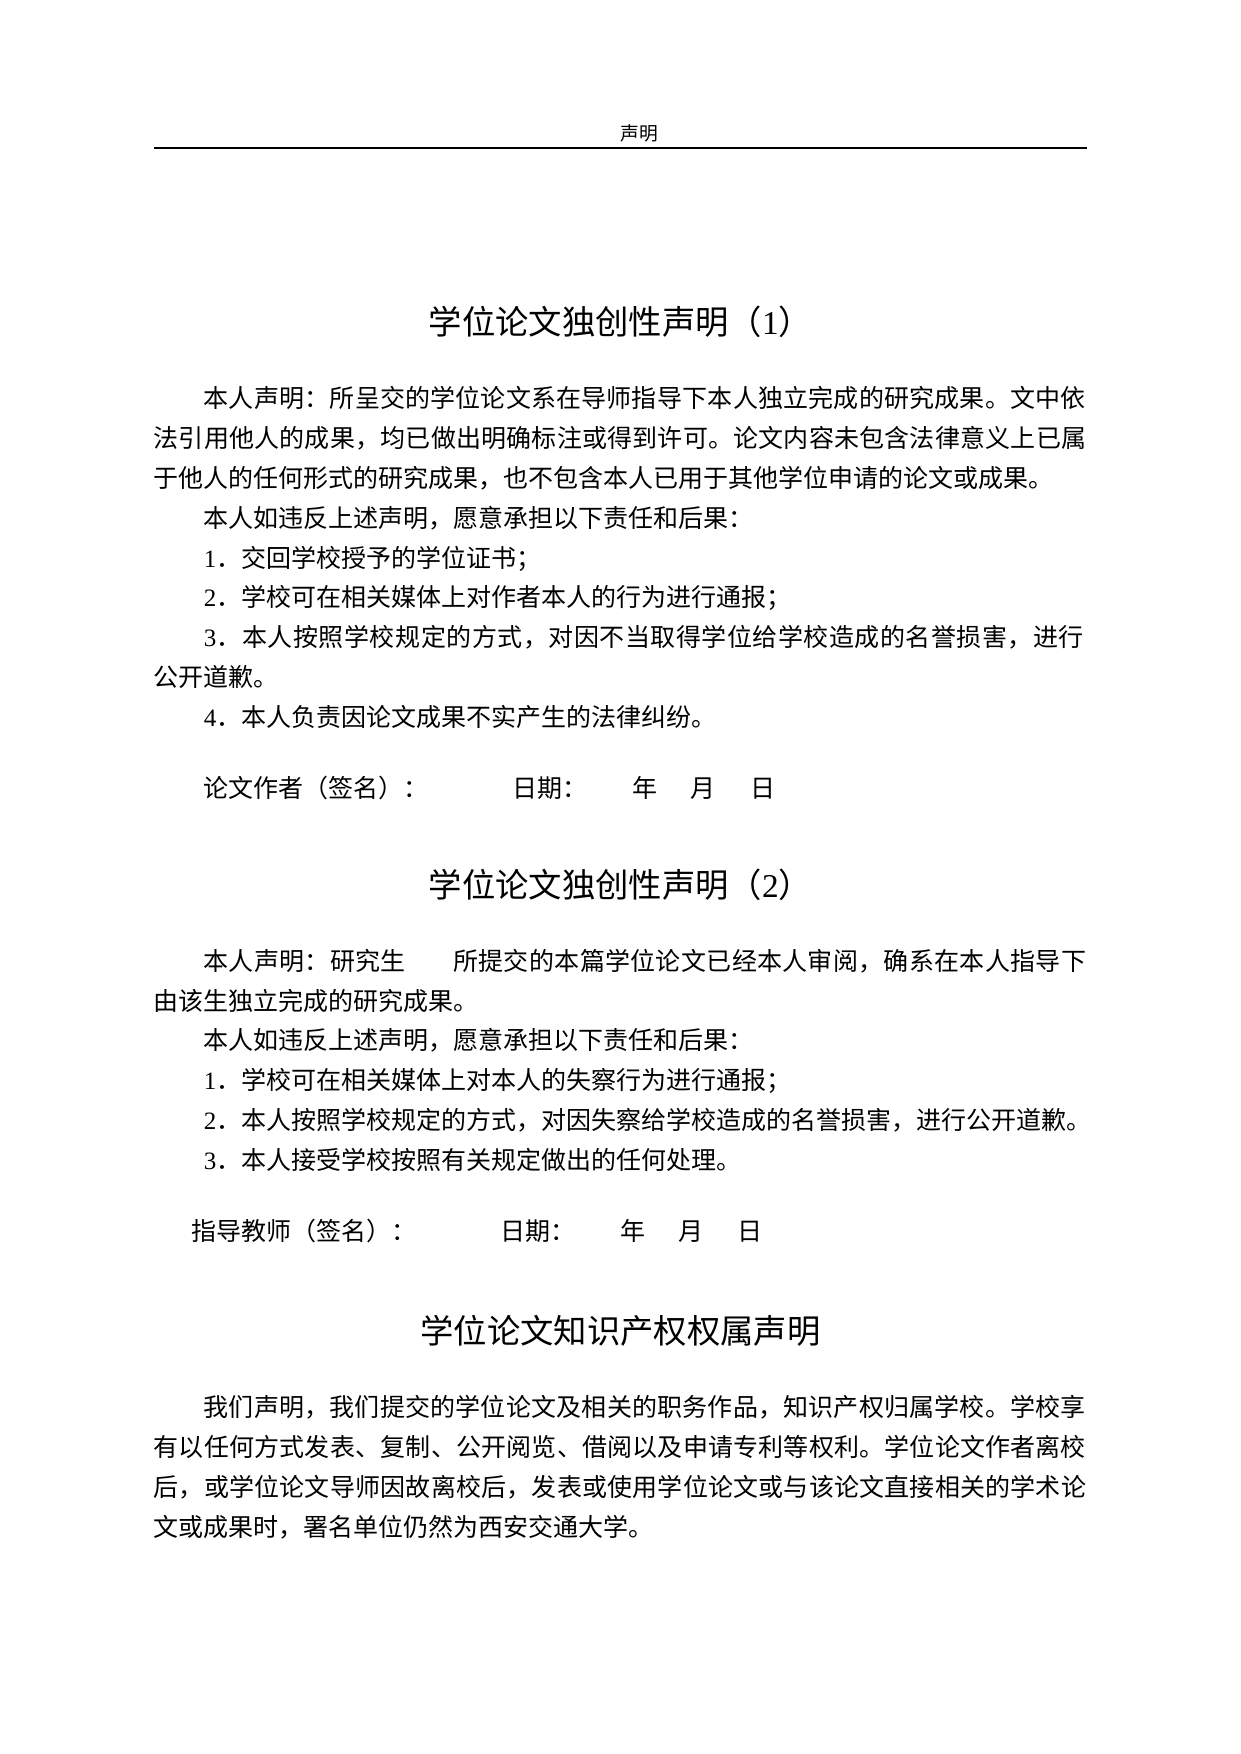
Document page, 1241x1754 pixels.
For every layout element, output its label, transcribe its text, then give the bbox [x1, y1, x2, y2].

subtitle 学位论文知识产权权属声明 [153, 1305, 1087, 1353]
text 1．交回学校授予的学位证书； [153, 538, 1087, 574]
text 本人声明：研究生 所提交的本篇学位论文已经本人审阅，确系在本人指导下由该生独立完成的研究成果。 [153, 941, 1087, 1017]
subtitle 学位论文独创性声明（2） [153, 858, 1087, 907]
text 3．本人按照学校规定的方式，对因不当取得学位给学校造成的名誉损害，进行公开道歉。 [153, 618, 1087, 694]
text 4．本人负责因论文成果不实产生的法律纠纷。 [153, 697, 1087, 733]
text 论文作者（签名）： 日期： 年 月 日 [153, 769, 1087, 805]
text 3．本人接受学校按照有关规定做出的任何处理。 [153, 1140, 1087, 1176]
text 本人如违反上述声明，愿意承担以下责任和后果： [153, 1021, 1087, 1057]
text 2．本人按照学校规定的方式，对因失察给学校造成的名誉损害，进行公开道歉。 [153, 1100, 1087, 1137]
subtitle 学位论文独创性声明（1） [153, 296, 1087, 344]
text 我们声明，我们提交的学位论文及相关的职务作品，知识产权归属学校。学校享有以任何方式发表、复制、公开阅览、借阅以及申请专利等权利。学位论文作者离校后，或学位论文导师因故离校后，发表或使用学位论文或与该论文直接相关的学术论文或成果时，署名单位仍然为西安交通大学。 [153, 1388, 1087, 1543]
text 指导教师（签名）： 日期： 年 月 日 [153, 1212, 1087, 1248]
text 本人如违反上述声明，愿意承担以下责任和后果： [153, 498, 1087, 534]
text 1．学校可在相关媒体上对本人的失察行为进行通报； [153, 1061, 1087, 1097]
text 本人声明：所呈交的学位论文系在导师指导下本人独立完成的研究成果。文中依法引用他人的成果，均已做出明确标注或得到许可。论文内容未包含法律意义上已属于他人的任何形式的研究成果，也不包含本人已用于其他学位申请的论文或成果。 [153, 379, 1087, 495]
text 2．学校可在相关媒体上对作者本人的行为进行通报； [153, 578, 1087, 614]
